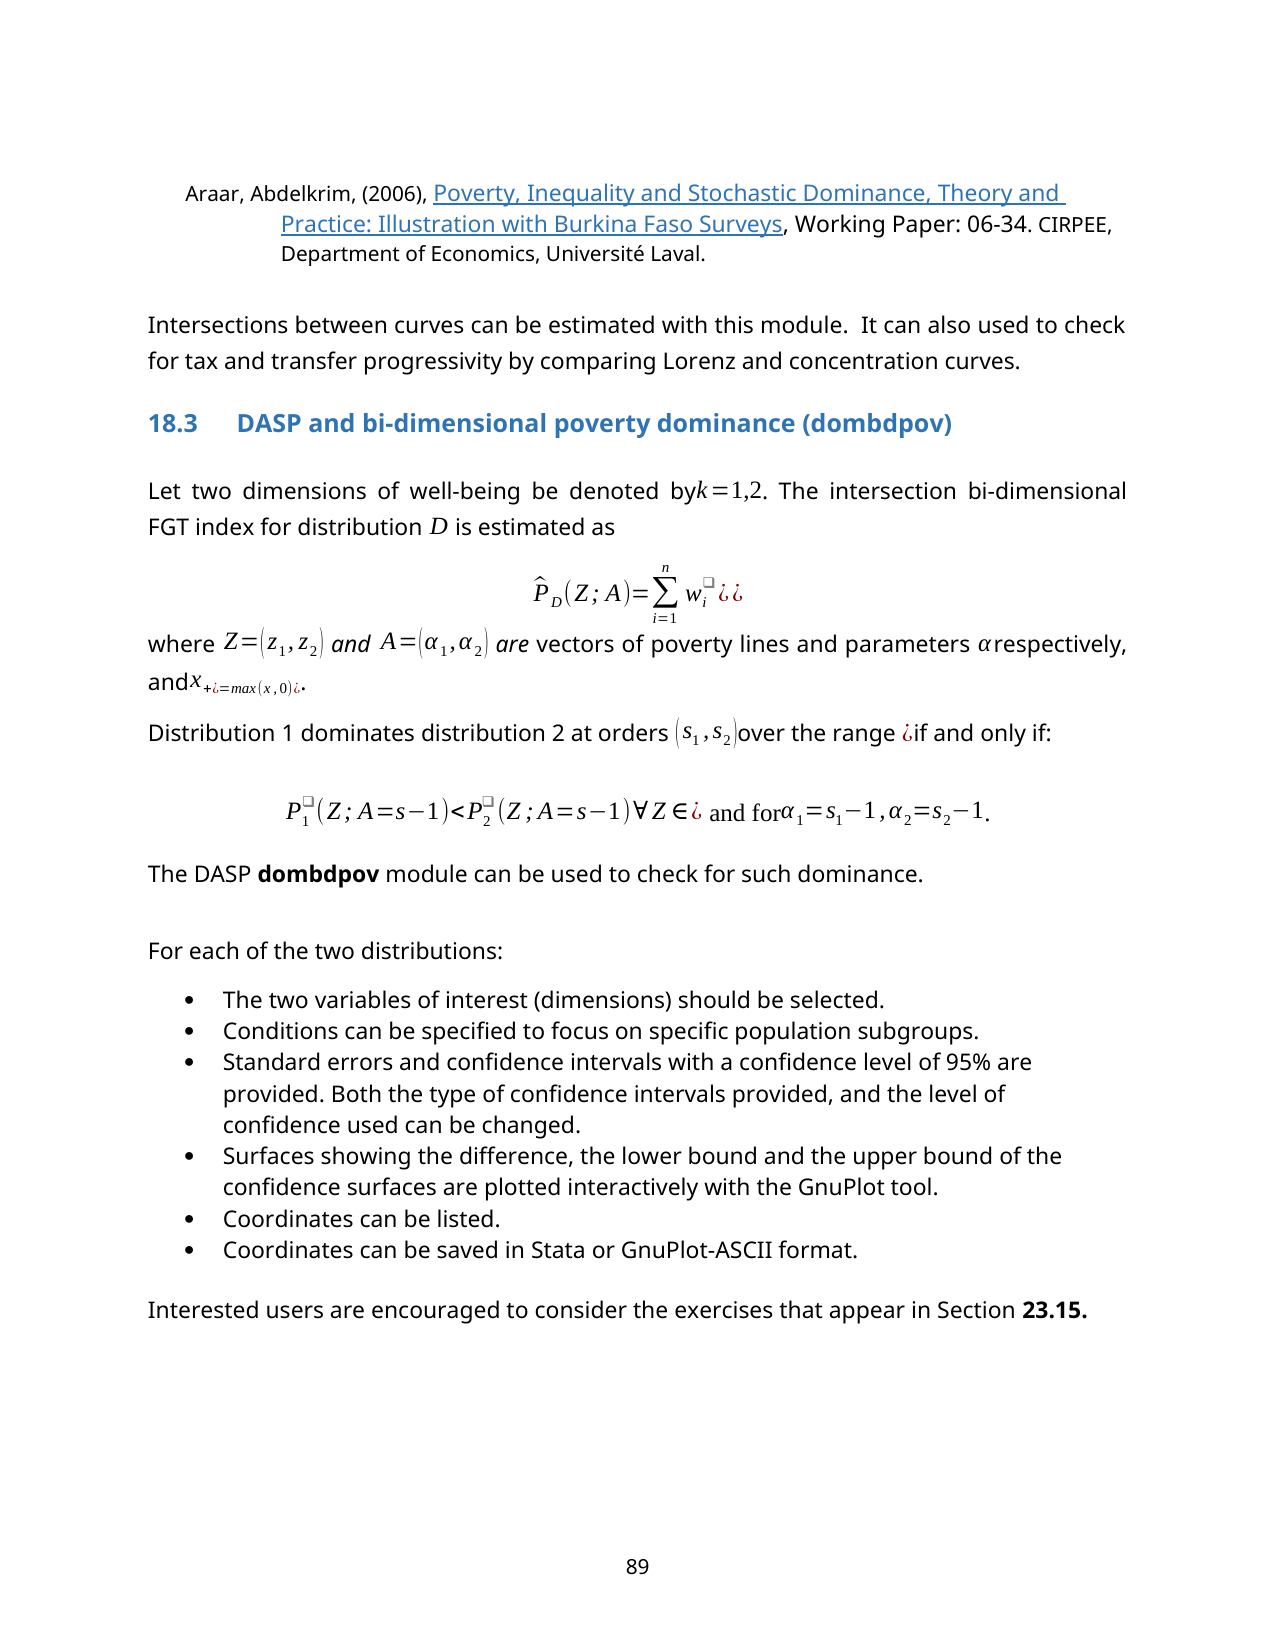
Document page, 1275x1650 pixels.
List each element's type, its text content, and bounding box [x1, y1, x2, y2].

text and for. [148, 796, 1127, 829]
list Coordinates can be saved in Stata or GnuPlot-ASCII format. [185, 1234, 1127, 1265]
list Conditions can be specified to focus on specific population subgroups. [185, 1015, 1127, 1046]
text where and are vectors of poverty lines and parameters respectively, and. [148, 626, 1127, 698]
text Let two dimensions of well-being be denoted by. The intersection bi-dimensional FGT index for distribution is estimated as [148, 474, 1127, 542]
text Interested users are encouraged to consider the exercises that appear in Section 23.14. [148, 1294, 1127, 1325]
subtitle DASP and bi-dimensional poverty dominance (dombdpov) [148, 406, 1127, 439]
text The DASP dombdpov module can be used to check for such dominance. [148, 858, 1127, 889]
list Coordinates can be listed. [185, 1202, 1127, 1234]
list Surfaces showing the difference, the lower bound and the upper bound of the confidence surfaces are plotted interactively with the GnuPlot tool. [185, 1140, 1127, 1202]
text For each of the two distributions: [148, 935, 1127, 967]
text Distribution 1 dominates distribution 2 at orders over the range if and only if: [148, 716, 1127, 750]
text Intersections between curves can be estimated with this module. It can also used to check for tax and transfer progressivity by comparing Lorenz and concentration curves. [148, 309, 1127, 376]
list The two variables of interest (dimensions) should be selected. [185, 984, 1127, 1015]
list Standard errors and confidence intervals with a confidence level of 95% are provided. Both the type of confidence intervals provided, and the level of confidence used can be changed. [185, 1046, 1127, 1140]
text Araar, Abdelkrim, (2006), Poverty, Inequality and Stochastic Dominance, Theory and Practice: Illustration with Burkina Faso Surveys, Working Paper: 06-34. CIRPEE, Department of Economics, Université Laval. [185, 176, 1127, 267]
